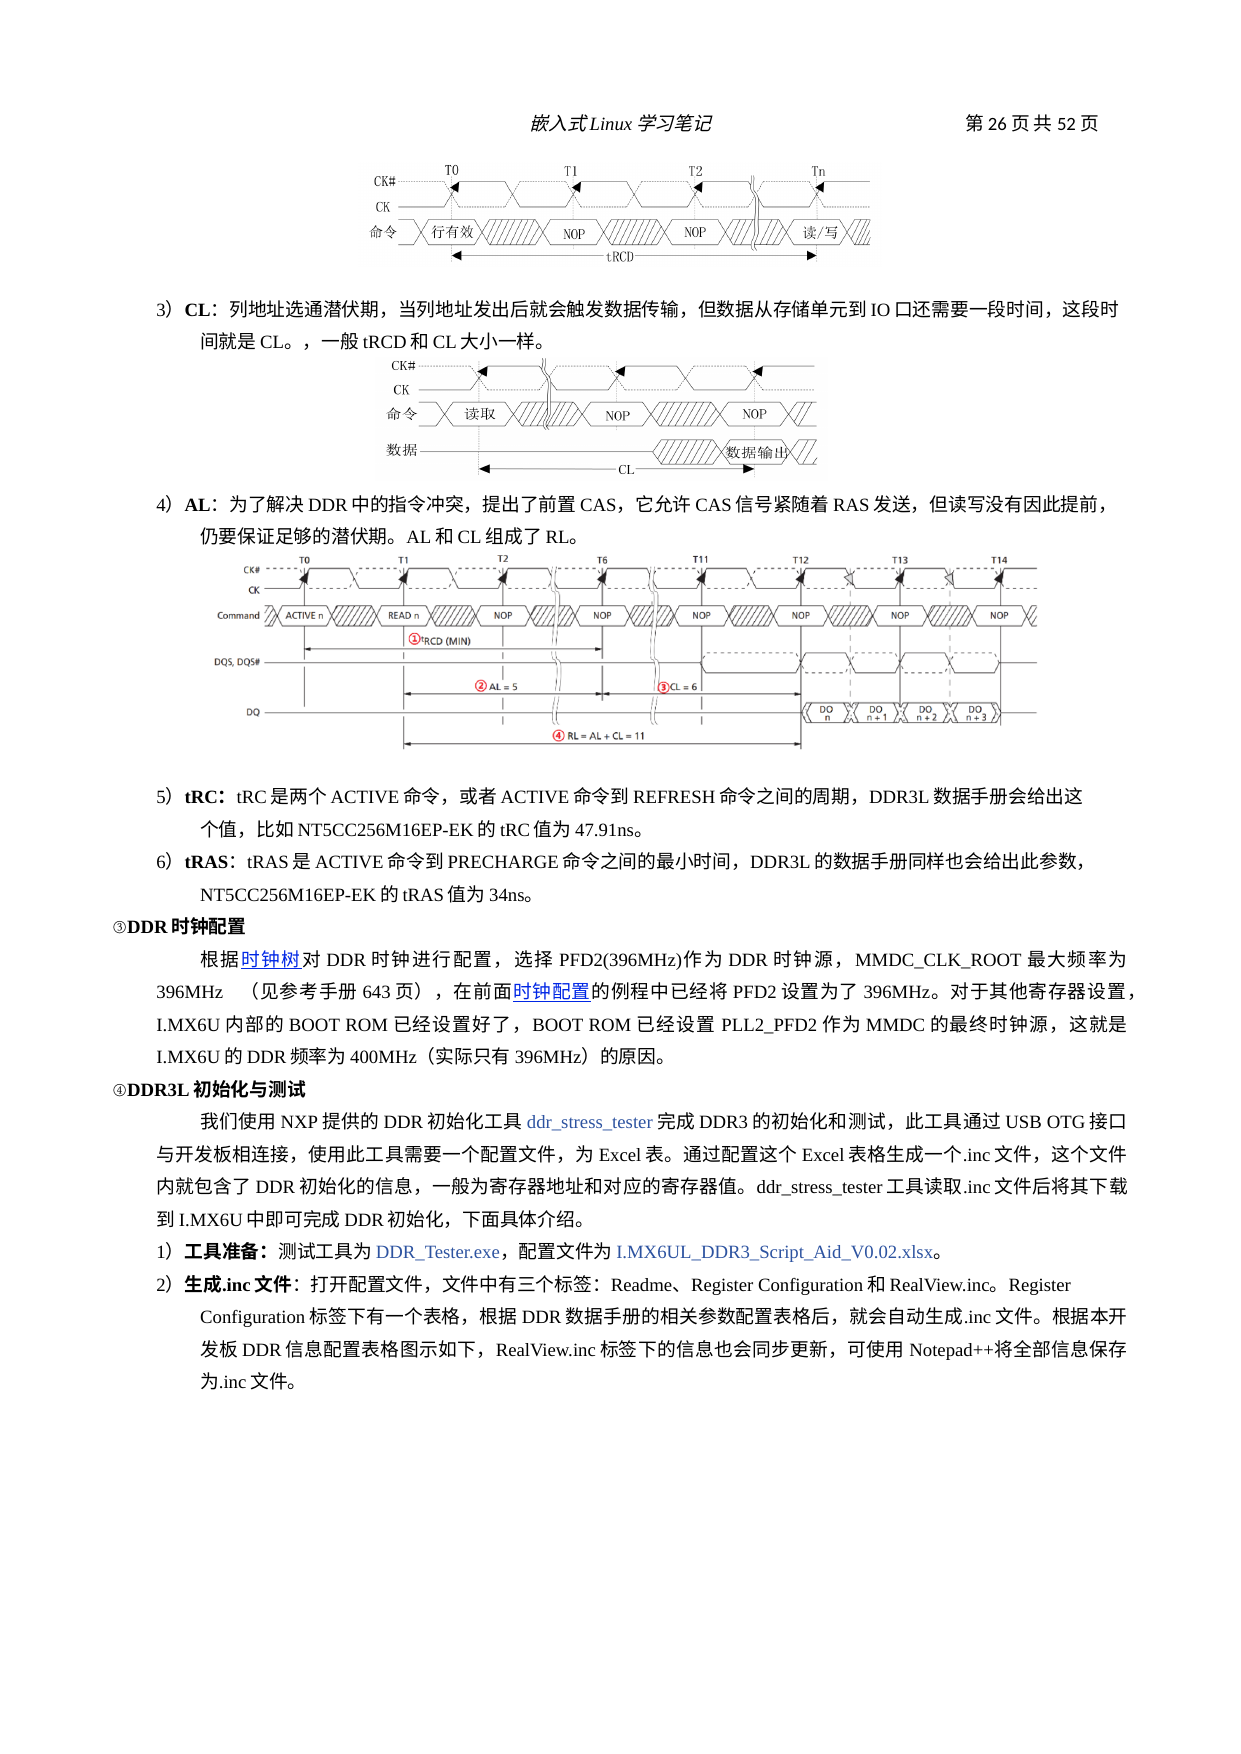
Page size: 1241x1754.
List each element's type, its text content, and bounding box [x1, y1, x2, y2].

text 根据时钟树对DDR时钟进行配置，选择PFD2(396MHz)作为DDR时钟源，MMDC_CLK_ROOT最大频率为396MHz （见参考手册643页），在前面时钟配置的例程中已经将PFD2设置为了396MHz。对于其他寄存器设置，I.MX6U内部的BOOT ROM已经设置好了，BOOT ROM已经设置 PLL2_PFD2作为MMDC的最终时钟源，这就是I.MX6U的DDR频率为400MHz（实际只有 396MHz）的原因。 [156, 942, 1128, 1072]
picture [375, 357, 829, 481]
text 1）工具准备：测试工具为DDR_Tester.exe，配置文件为I.MX6UL_DDR3_Script_Aid_V0.02.xlsx。 [112, 1234, 1128, 1267]
text 6）tRAS：tRAS是ACTIVE命令到PRECHARGE命令之间的最小时间，DDR3L的数据手册同样也会给出此参数， [156, 844, 1128, 877]
text ③DDR时钟配置 [112, 909, 1128, 942]
text 3）CL：列地址选通潜伏期，当列地址发出后就会触发数据传输，但数据从存储单元到IO口还需要一段时间，这段时 [112, 292, 1128, 324]
picture [358, 162, 883, 267]
text Configuration标签下有一个表格，根据DDR数据手册的相关参数配置表格后，就会自动生成.inc文件。根据本开发板DDR信息配置表格图示如下，RealView.inc标签下的信息也会同步更新，可使用Notepad++将全部信息保存为.inc文件。 [200, 1299, 1128, 1397]
text 个值，比如NT5CC256M16EP-EK的tRC值为47.91ns。 [156, 812, 1128, 844]
text 2）生成.inc文件：打开配置文件，文件中有三个标签：Readme、Register Configuration和RealView.inc。Register [156, 1267, 1128, 1299]
text 5）tRC：tRC是两个ACTIVE命令，或者ACTIVE命令到REFRESH命令之间的周期，DDR3L数据手册会给出这 [156, 779, 1128, 812]
picture [200, 552, 1055, 750]
text ④DDR3L初始化与测试 [112, 1072, 1128, 1104]
text NT5CC256M16EP-EK的tRAS值为34ns。 [156, 877, 1128, 909]
text 间就是CL。，一般tRCD和CL大小一样。 [156, 324, 1128, 357]
text 仍要保证足够的潜伏期。AL和CL 组成了RL。 [156, 519, 1128, 552]
text 我们使用NXP提供的DDR初始化工具ddr_stress_tester完成DDR3的初始化和测试，此工具通过USB OTG接口与开发板相连接，使用此工具需要一个配置文件，为Excel表。通过配置这个Excel表格生成一个.inc文件，这个文件内就包含了DDR初始化的信息，一般为寄存器地址和对应的寄存器值。ddr_stress_tester工具读取.inc文件后将其下载到I.MX6U中即可完成DDR初始化，下面具体介绍。 [156, 1104, 1128, 1234]
text 4）AL：为了解决DDR中的指令冲突，提出了前置CAS，它允许CAS信号紧随着RAS发送，但读写没有因此提前， [156, 487, 1128, 519]
